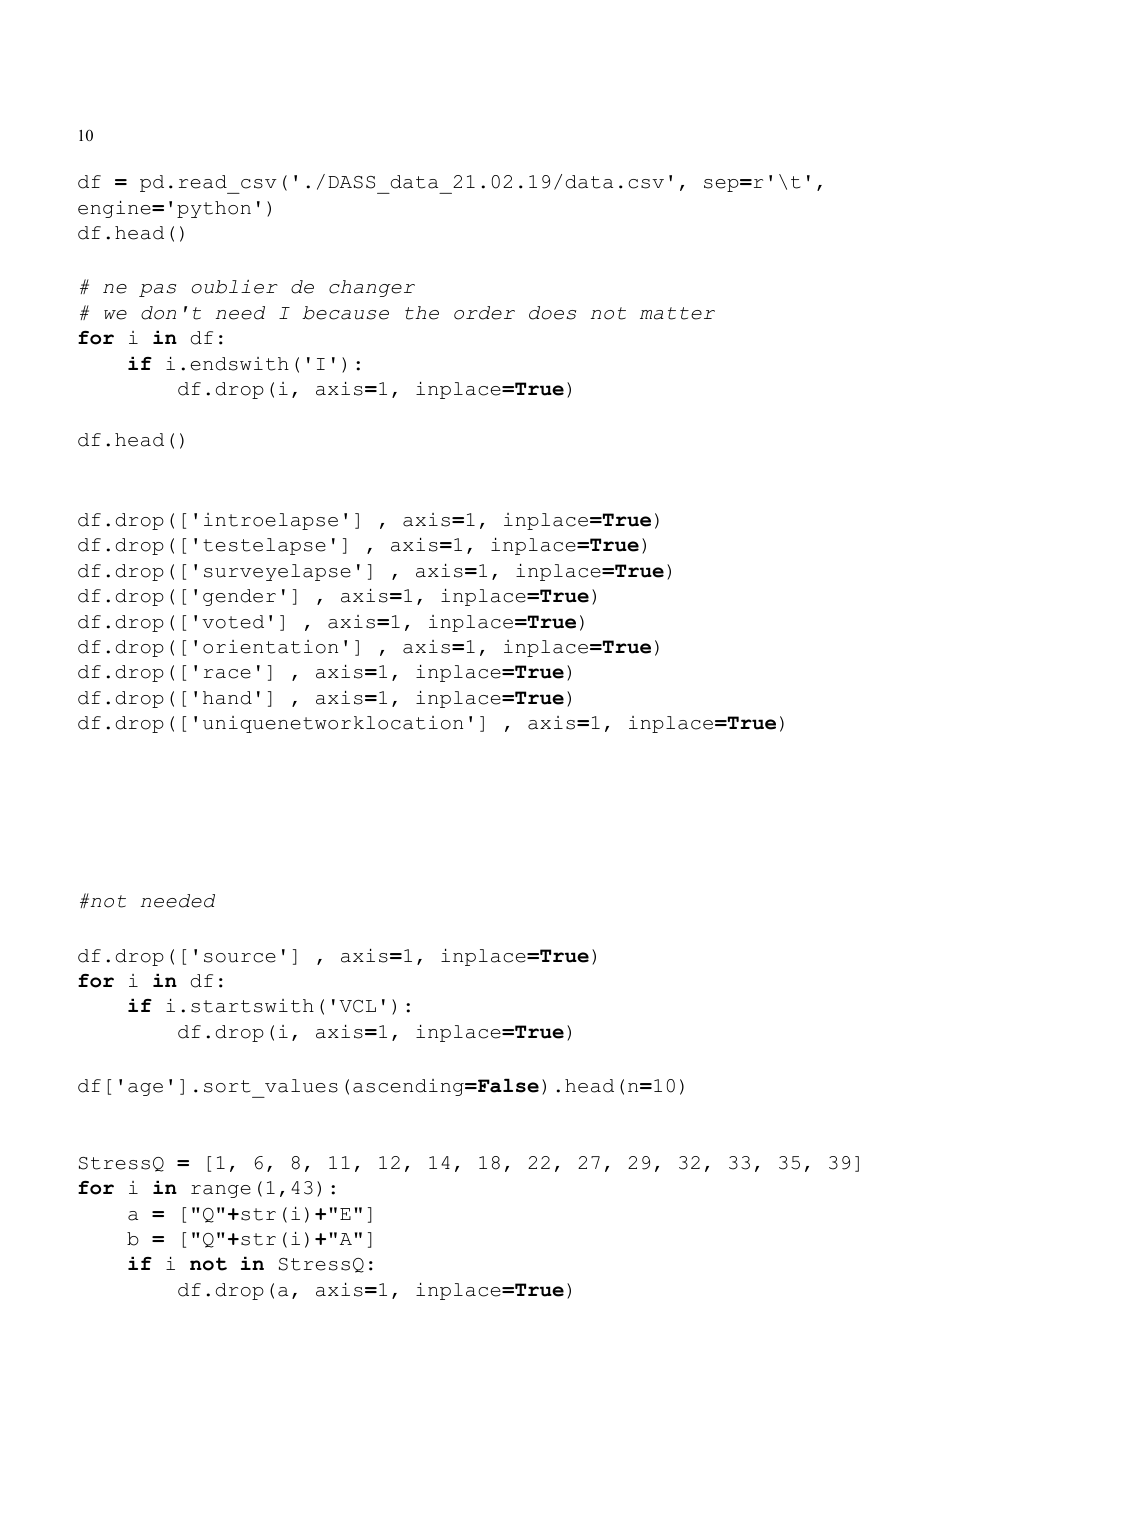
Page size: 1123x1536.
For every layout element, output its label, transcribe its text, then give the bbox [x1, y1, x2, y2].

text df = pd.read_csv('./DASS_data_21.02.19/data.csv', sep=r'\t', engine='python') [77, 169, 998, 220]
text df.drop(i, axis=1, inplace=True) [77, 1019, 998, 1044]
text df.head() [77, 427, 998, 453]
text for i in df: [77, 968, 998, 994]
text for i in range(1,43): [77, 1175, 998, 1201]
text # ne pas oublier de changer [77, 275, 998, 300]
text b = ["Q"+str(i)+"A"] [77, 1226, 998, 1252]
text df.drop(['hand'] , axis=1, inplace=True) [77, 685, 998, 711]
text df.drop(['race'] , axis=1, inplace=True) [77, 660, 998, 685]
text StressQ = [1, 6, 8, 11, 12, 14, 18, 22, 27, 29, 32, 33, 35, 39] [77, 1150, 998, 1175]
text if i not in StressQ: [77, 1252, 998, 1277]
text df.drop(i, axis=1, inplace=True) [77, 376, 998, 402]
text df.drop(['voted'] , axis=1, inplace=True) [77, 609, 998, 634]
text for i in df: [77, 326, 998, 351]
text #not needed [77, 888, 998, 914]
text df.head() [77, 220, 998, 246]
text df.drop(['testelapse'] , axis=1, inplace=True) [77, 533, 998, 558]
text df['age'].sort_values(ascending=False).head(n=10) [77, 1074, 998, 1099]
text if i.startswith('VCL'): [77, 994, 998, 1019]
text df.drop(['introelapse'] , axis=1, inplace=True) [77, 507, 998, 533]
text df.drop(a, axis=1, inplace=True) [77, 1277, 998, 1302]
text df.drop(['source'] , axis=1, inplace=True) [77, 943, 998, 968]
text df.drop(['uniquenetworklocation'] , axis=1, inplace=True) [77, 711, 998, 736]
text a = ["Q"+str(i)+"E"] [77, 1201, 998, 1226]
text df.drop(['surveyelapse'] , axis=1, inplace=True) [77, 558, 998, 583]
text df.drop(['orientation'] , axis=1, inplace=True) [77, 634, 998, 660]
text df.drop(['gender'] , axis=1, inplace=True) [77, 583, 998, 609]
text # we don't need I because the order does not matter [77, 300, 998, 326]
text if i.endswith('I'): [77, 351, 998, 376]
